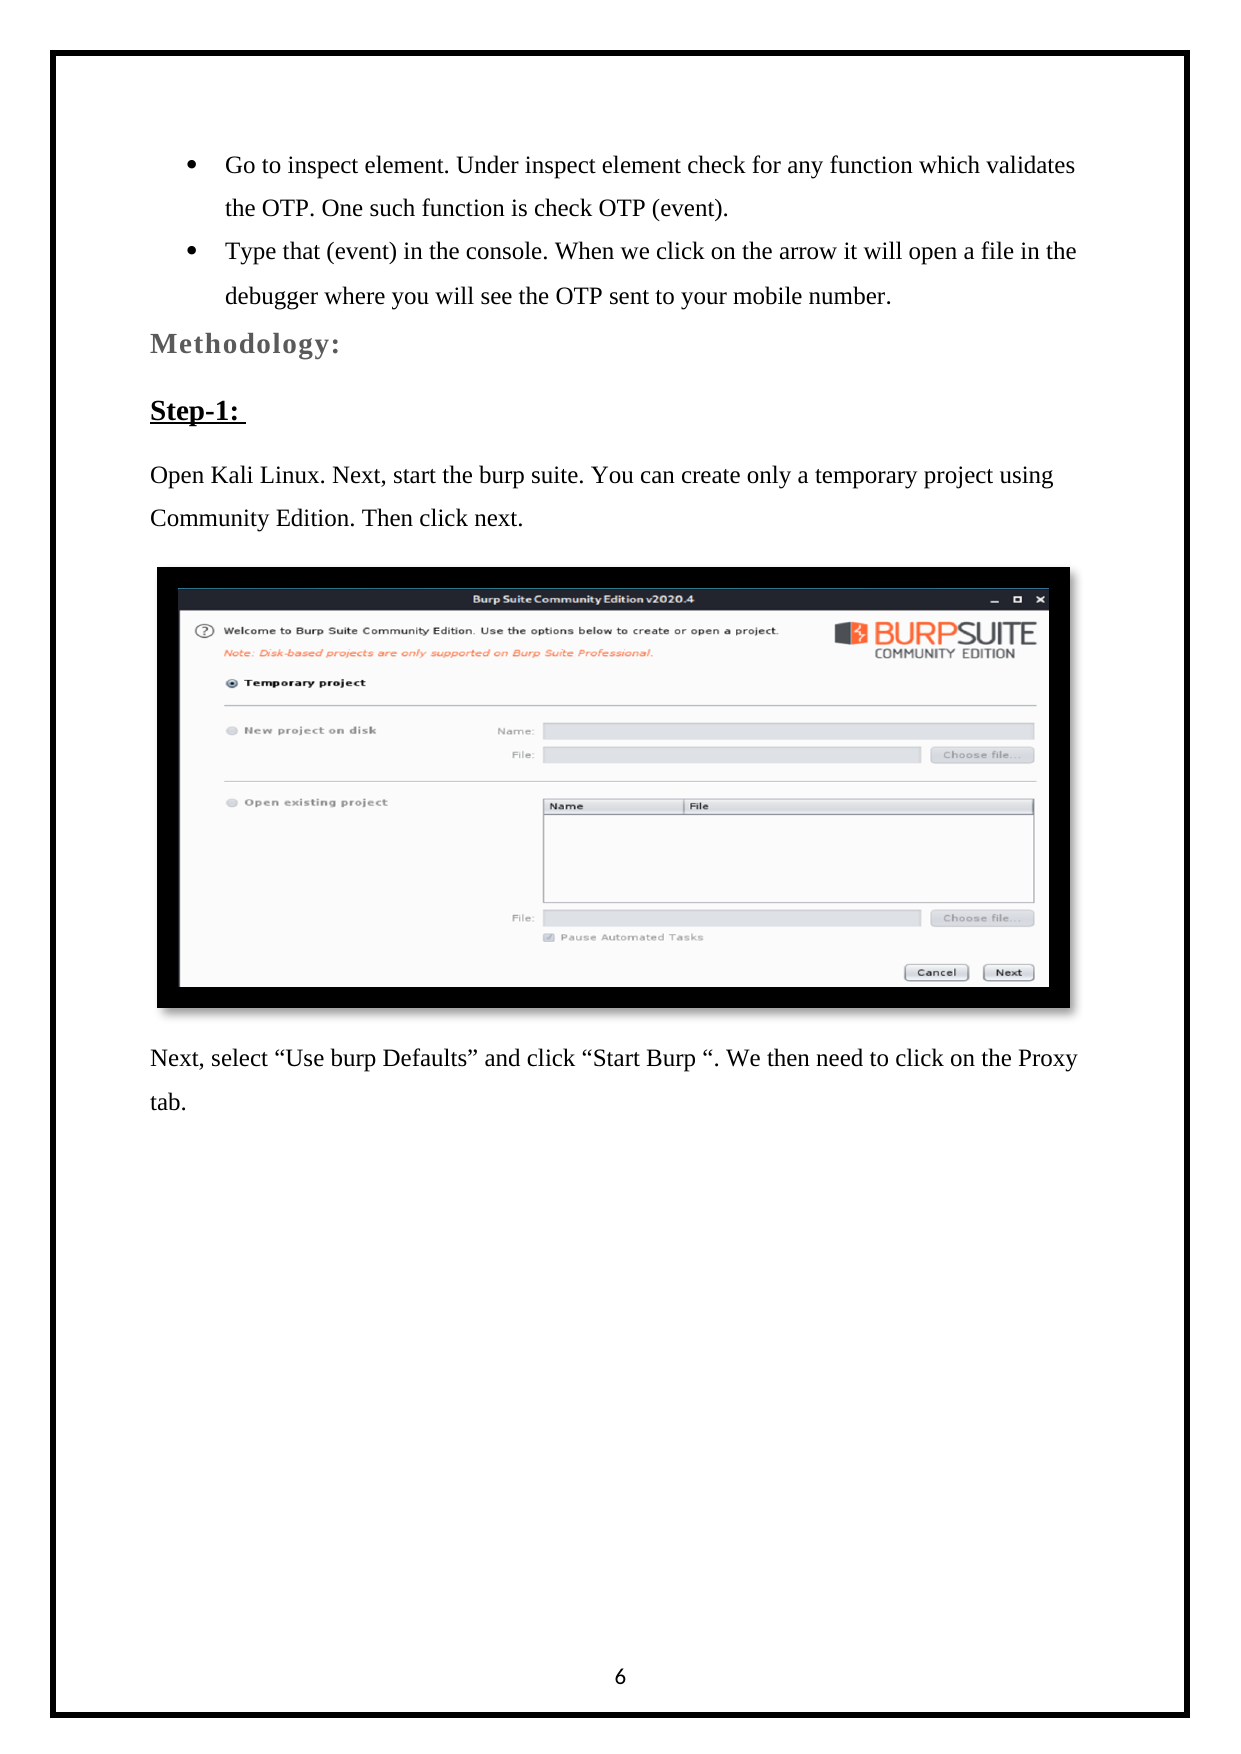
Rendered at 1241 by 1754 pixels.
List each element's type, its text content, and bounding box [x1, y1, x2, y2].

picture [178, 593, 1049, 993]
list Type that (event) in the console. When we click on the arrow it will open a file in the debugger where you will see the OTP sent to your mobile number. [187, 241, 1090, 316]
text Next, select “Use burp Defaults” and click “Start Burp “. We then need to click on the Proxy tab. [150, 1048, 1090, 1120]
list Go to inspect element. Under inspect element check for any function which validates the OTP. One such function is check OTP (event). [187, 150, 1090, 222]
text Open Kali Linux. Next, start the burp suite. You can create only a temporary project using Community Edition. Then click next. [150, 465, 1090, 537]
subtitle Methodology: [150, 331, 1090, 364]
text Step-1: [150, 398, 1090, 432]
